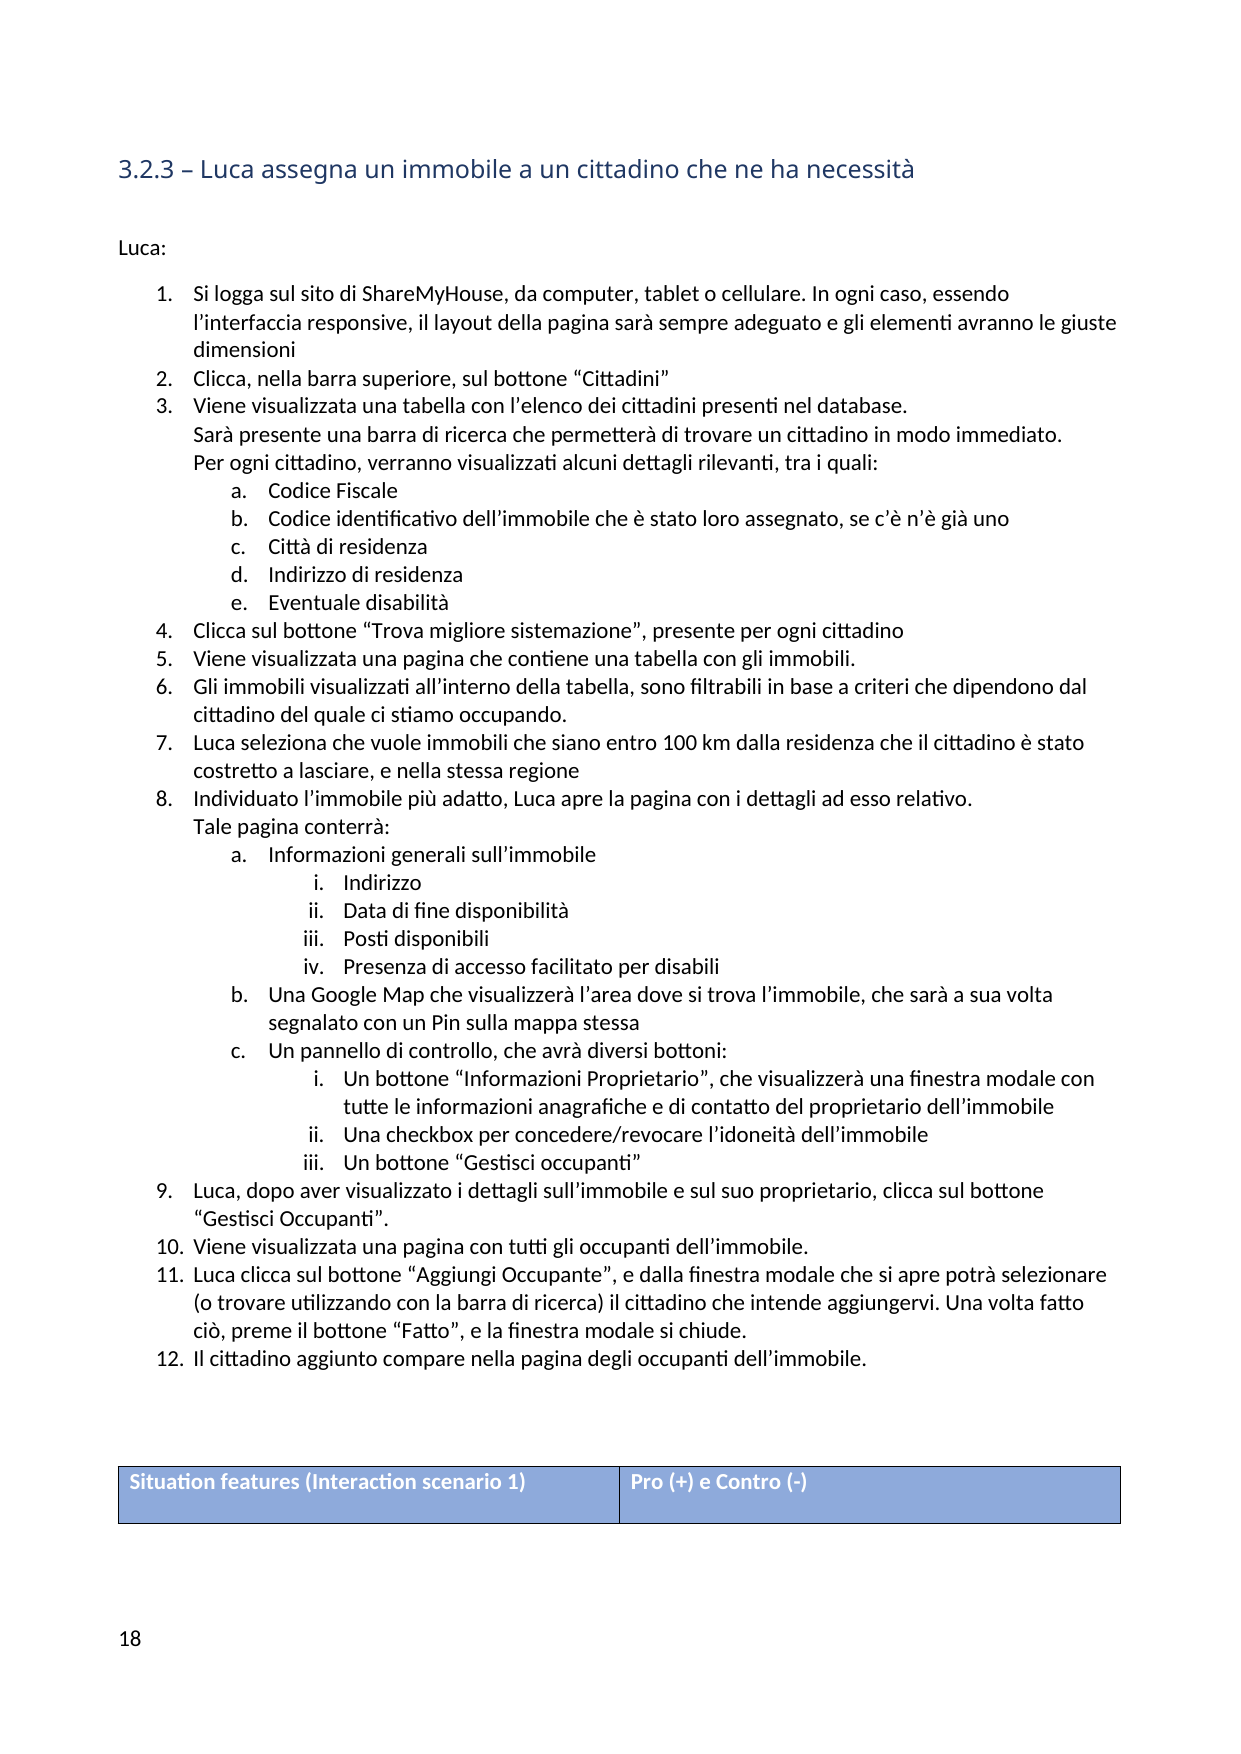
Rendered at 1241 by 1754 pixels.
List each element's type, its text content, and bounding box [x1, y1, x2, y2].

list Un bottone “Informazioni Proprietario”, che visualizzerà una finestra modale con tutte le informazioni anagrafiche e di contatto del proprietario dell’immobile [324, 1064, 1122, 1120]
list Codice identificativo dell’immobile che è stato loro assegnato, se c’è n’è già uno [231, 504, 1122, 532]
table_header Pro (+) e Contro (-) [620, 1467, 1120, 1523]
list Luca seleziona che vuole immobili che siano entro 100 km dalla residenza che il cittadino è stato costretto a lasciare, e nella stessa regione [156, 728, 1122, 784]
list Il cittadino aggiunto compare nella pagina degli occupanti dell’immobile. [156, 1344, 1122, 1372]
list Città di residenza [231, 532, 1122, 560]
list Eventuale disabilità [231, 588, 1122, 616]
list Una checkbox per concedere/revocare l’idoneità dell’immobile [324, 1120, 1122, 1148]
list Posti disponibili [324, 924, 1122, 952]
list Un bottone “Gestisci occupanti” [324, 1148, 1122, 1176]
list Viene visualizzata una pagina con tutti gli occupanti dell’immobile. [156, 1232, 1122, 1260]
text Luca: [118, 233, 1122, 261]
list Indirizzo di residenza [231, 560, 1122, 588]
list Viene visualizzata una tabella con l’elenco dei cittadini presenti nel database. Sarà presente una barra di ricerca che permetterà di trovare un cittadino in modo immediato. Per ogni cittadino, verranno visualizzati alcuni dettagli rilevanti, tra i quali: [156, 392, 1122, 476]
list Un pannello di controllo, che avrà diversi bottoni: [231, 1036, 1122, 1064]
list Codice Fiscale [231, 476, 1122, 504]
list Indirizzo [324, 868, 1122, 896]
list Informazioni generali sull’immobile [231, 840, 1122, 868]
list Luca, dopo aver visualizzato i dettagli sull’immobile e sul suo proprietario, clicca sul bottone “Gestisci Occupanti”. [156, 1176, 1122, 1232]
subtitle 3.2.3 – Luca assegna un immobile a un cittadino che ne ha necessità [118, 152, 1122, 186]
table_header Situation features (Interaction scenario 1) [119, 1467, 619, 1523]
list Clicca, nella barra superiore, sul bottone “Cittadini” [156, 364, 1122, 392]
list Individuato l’immobile più adatto, Luca apre la pagina con i dettagli ad esso relativo. Tale pagina conterrà: [156, 784, 1122, 840]
list Una Google Map che visualizzerà l’area dove si trova l’immobile, che sarà a sua volta segnalato con un Pin sulla mappa stessa [231, 980, 1122, 1036]
list Gli immobili visualizzati all’interno della tabella, sono filtrabili in base a criteri che dipendono dal cittadino del quale ci stiamo occupando. [156, 672, 1122, 728]
list Viene visualizzata una pagina che contiene una tabella con gli immobili. [156, 644, 1122, 672]
list Data di fine disponibilità [324, 896, 1122, 924]
list Presenza di accesso facilitato per disabili [324, 952, 1122, 980]
list Clicca sul bottone “Trova migliore sistemazione”, presente per ogni cittadino [156, 616, 1122, 644]
list Si logga sul sito di ShareMyHouse, da computer, tablet o cellulare. In ogni caso, essendo l’interfaccia responsive, il layout della pagina sarà sempre adeguato e gli elementi avranno le giuste dimensioni [156, 279, 1122, 364]
list Luca clicca sul bottone “Aggiungi Occupante”, e dalla finestra modale che si apre potrà selezionare (o trovare utilizzando con la barra di ricerca) il cittadino che intende aggiungervi. Una volta fatto ciò, preme il bottone “Fatto”, e la finestra modale si chiude. [156, 1260, 1122, 1344]
